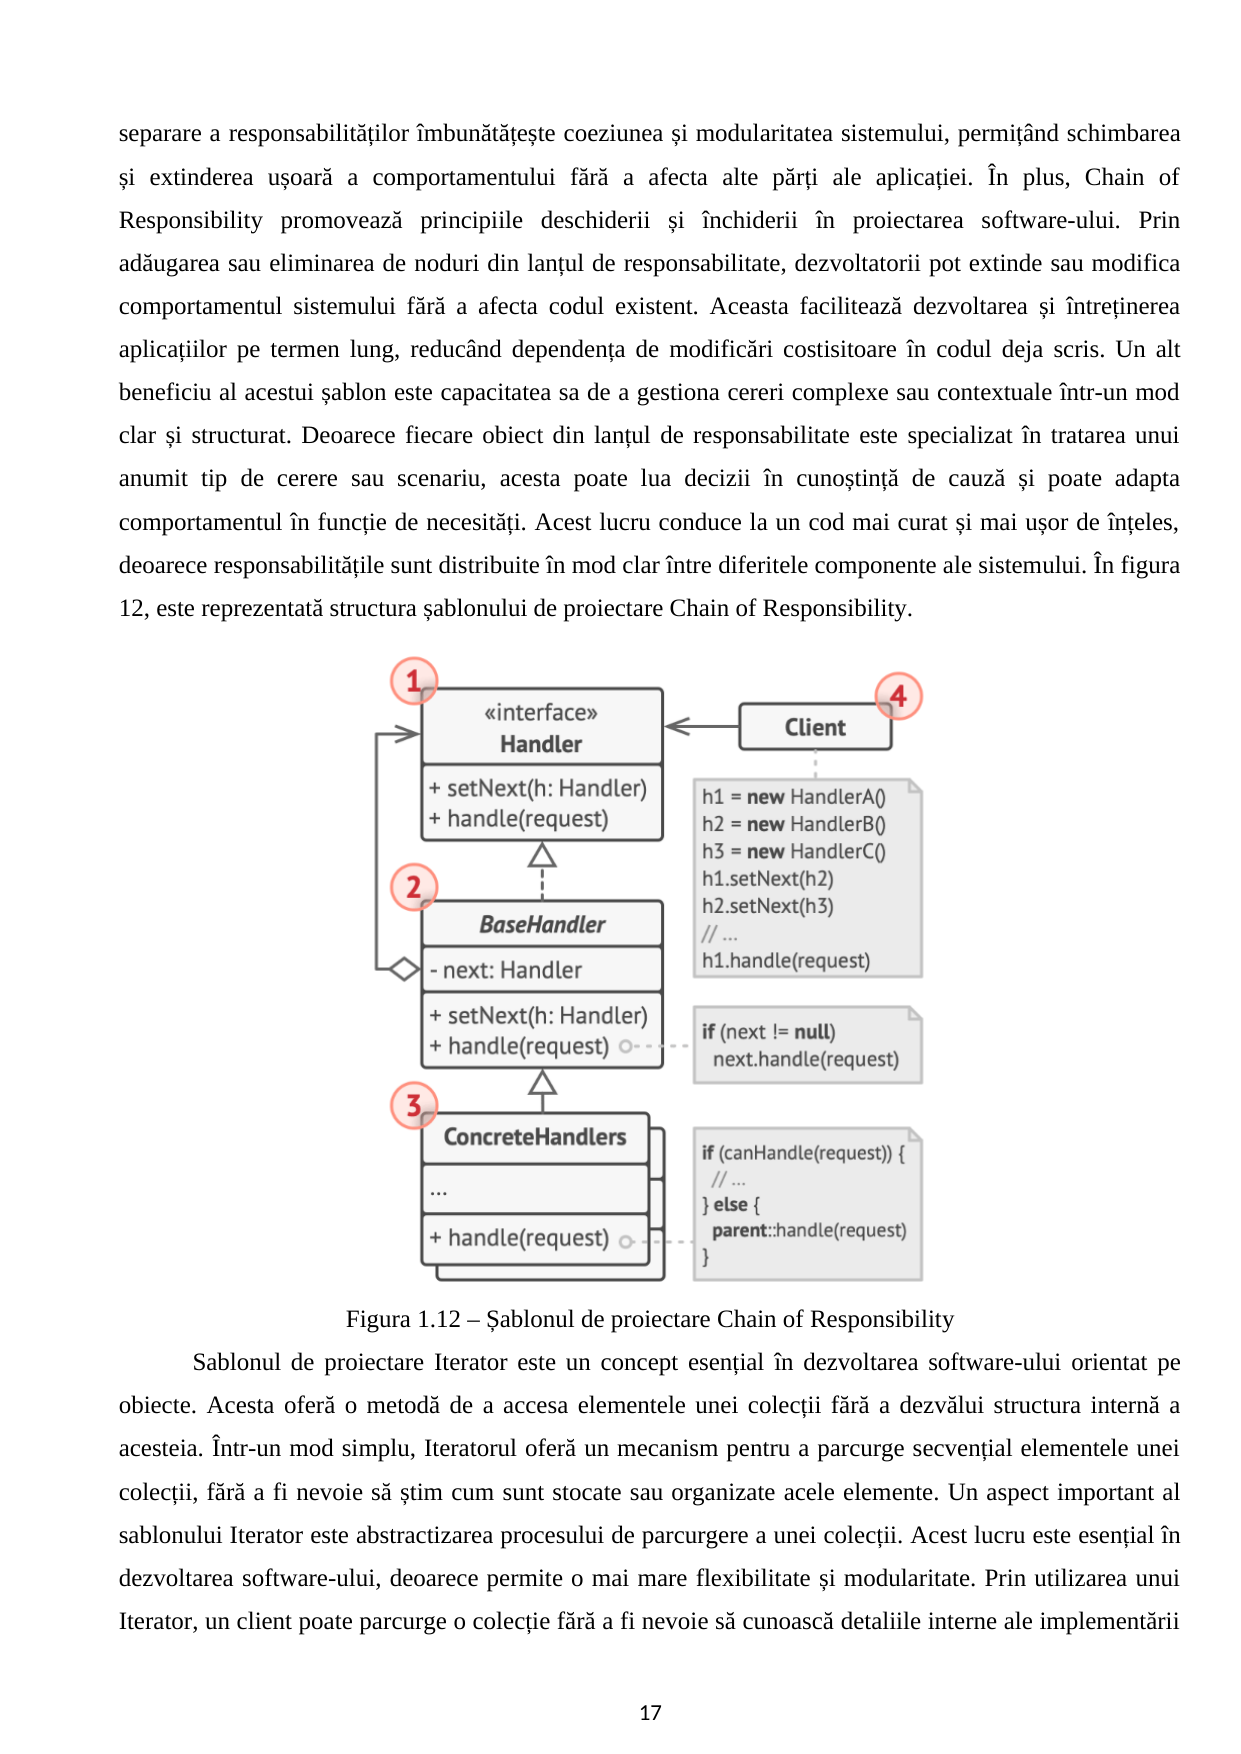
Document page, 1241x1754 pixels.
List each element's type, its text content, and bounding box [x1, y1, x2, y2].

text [118, 1347, 1182, 1635]
picture [118, 636, 1182, 1290]
text Figura 1.12 – Șablonul de proiectare Chain of Responsibility [118, 1304, 1182, 1333]
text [118, 118, 1182, 622]
